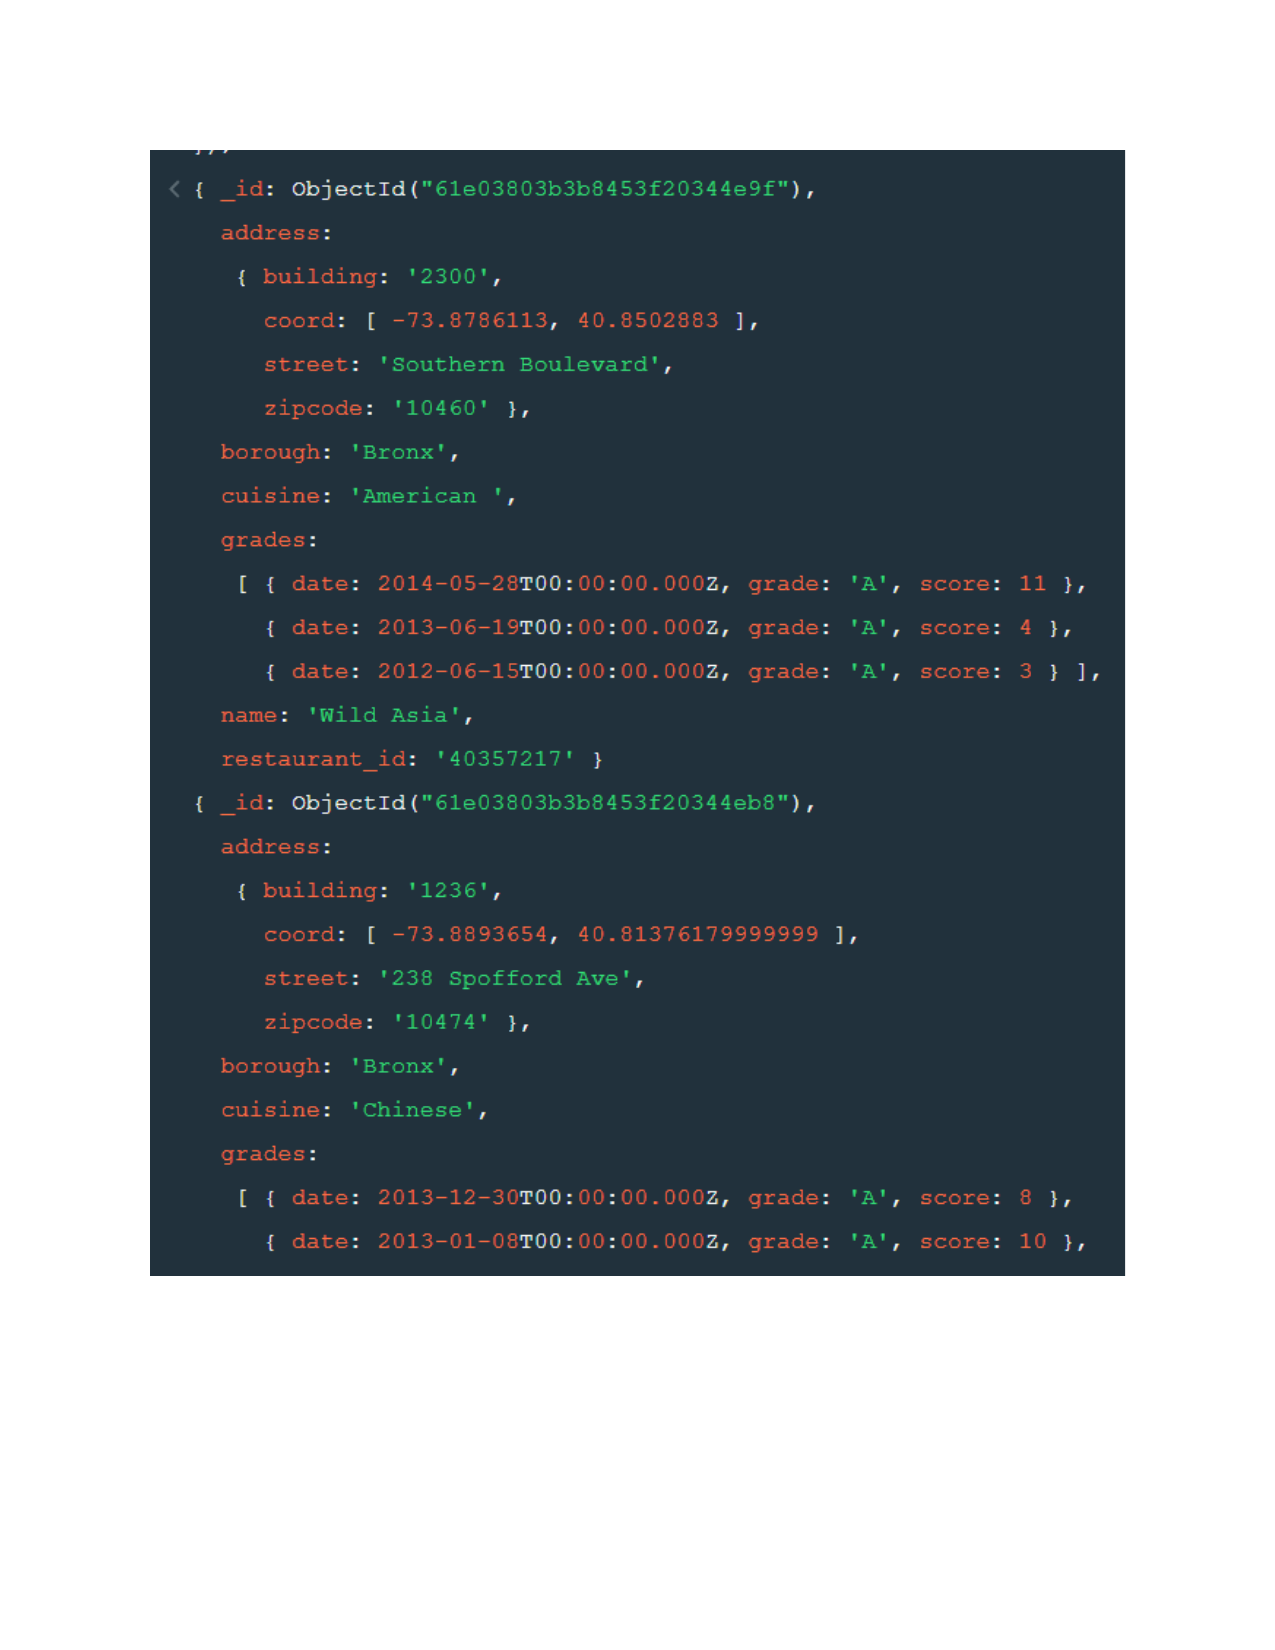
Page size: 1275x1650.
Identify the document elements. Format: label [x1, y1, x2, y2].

picture [150, 150, 1125, 1276]
